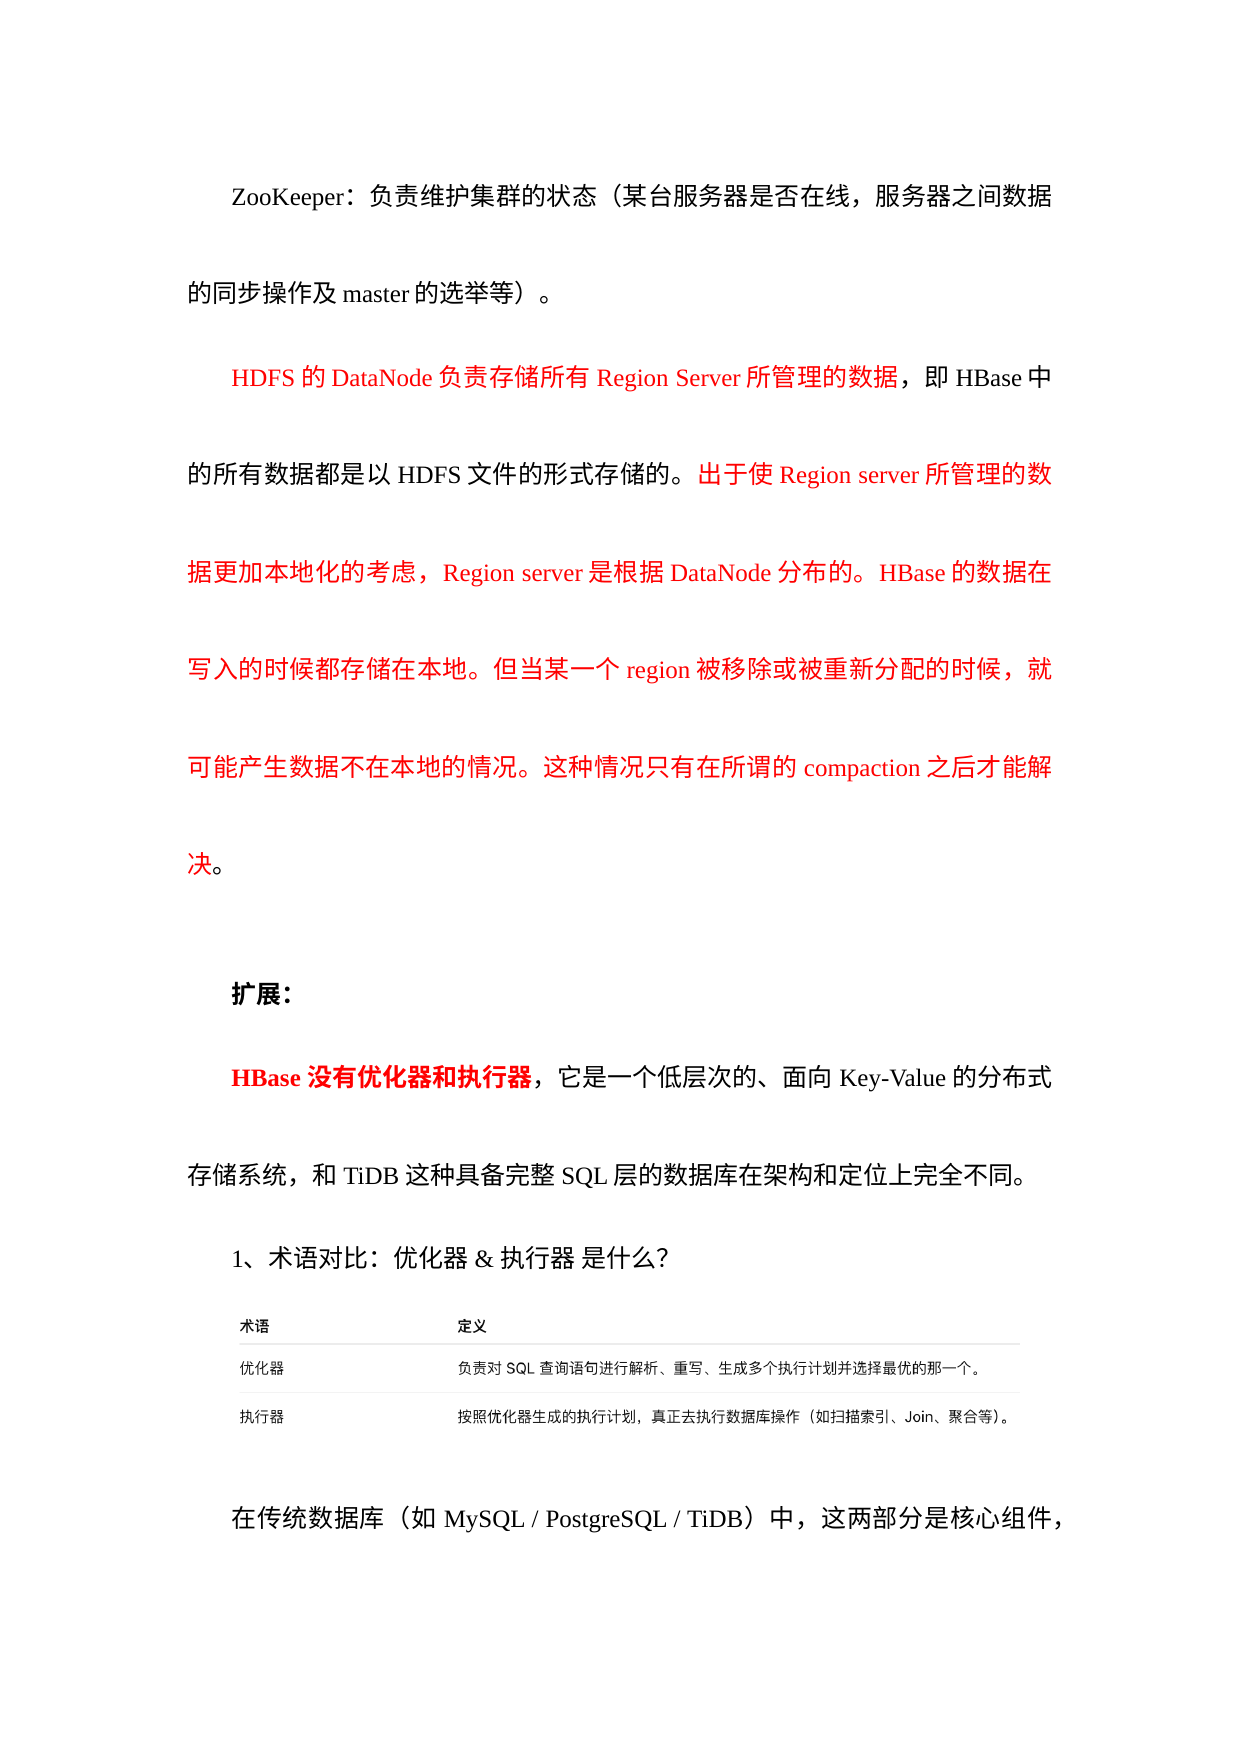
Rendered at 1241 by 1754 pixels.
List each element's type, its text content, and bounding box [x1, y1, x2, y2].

text HBase 没有优化器和执行器，它是一个低层次的、面向 Key-Value 的分布式存储系统，和 TiDB 这种具备完整 SQL 层的数据库在架构和定位上完全不同。 [187, 1043, 1053, 1206]
text HDFS的DataNode负责存储所有Region Server所管理的数据，即HBase中的所有数据都是以HDFS文件的形式存储的。出于使Region server所管理的数据更加本地化的考虑，Region server是根据DataNode分布的。HBase的数据在写入的时候都存储在本地。但当某一个region被移除或被重新分配的时候，就可能产生数据不在本地的情况。这种情况只有在所谓的compaction之后才能解决。 [187, 343, 1053, 895]
text 1、术语对比：优化器 & 执行器 是什么？ [187, 1224, 1053, 1289]
text 扩展： [187, 960, 1053, 1025]
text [187, 1484, 1053, 1549]
picture [220, 1307, 1020, 1449]
text ZooKeeper：负责维护集群的状态（某台服务器是否在线，服务器之间数据的同步操作及master的选举等）。 [187, 162, 1053, 324]
